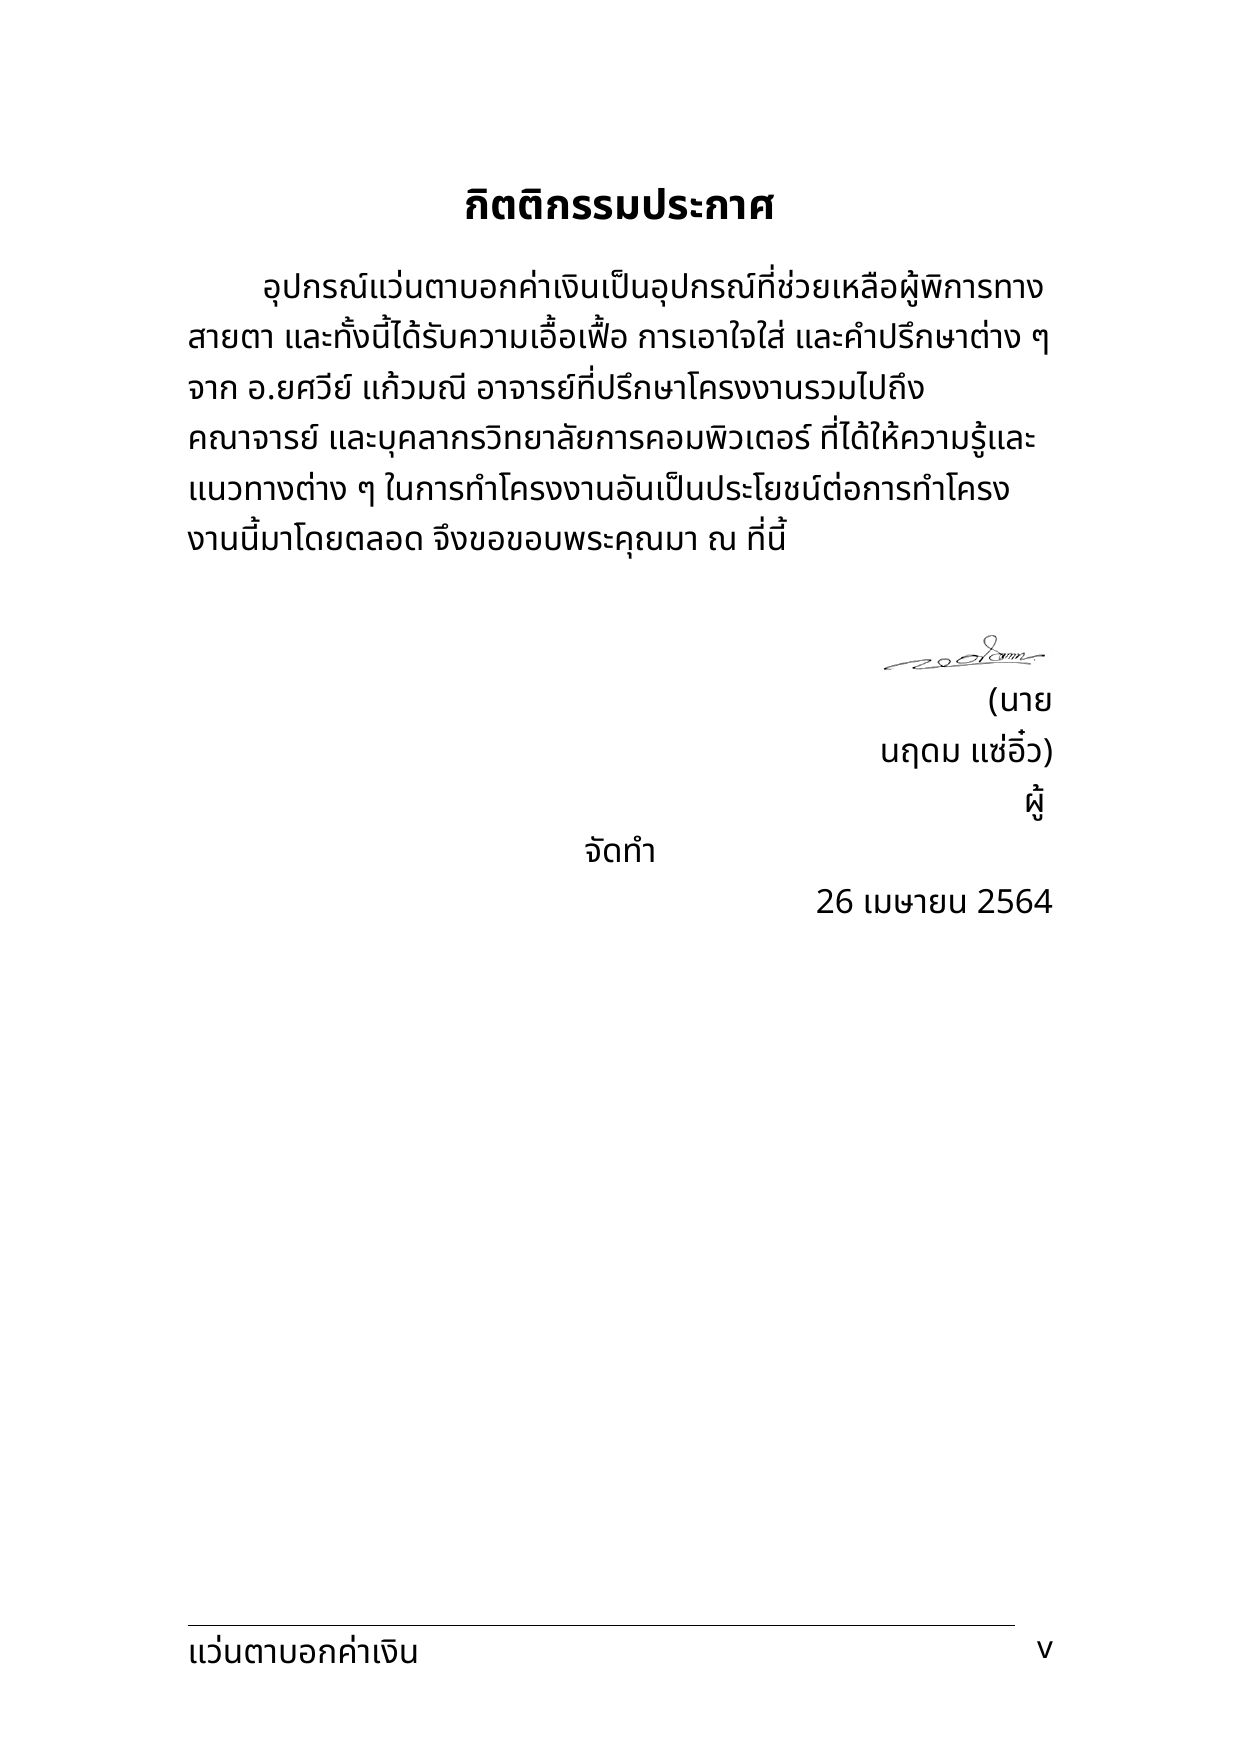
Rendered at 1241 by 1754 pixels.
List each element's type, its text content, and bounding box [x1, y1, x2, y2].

text 26 เมษายน 2564 [187, 878, 1053, 928]
text อุปกรณ์แว่นตาบอกค่าเงินเป็นอุปกรณ์ที่ช่วยเหลือผู้พิการทางสายตา และทั้งนี้ได้รับความเอื้อเฟื้อ การเอาใจใส่ และคำปรึกษาต่าง ๆ จาก อ.ยศวีย์ แก้วมณี อาจารย์ที่ปรึกษาโครงงานรวมไปถึงคณาจารย์ และบุคลากรวิทยาลัยการคอมพิวเตอร์ ที่ได้ให้ความรู้และแนวทางต่าง ๆ ในการทำโครงงานอันเป็นประโยชน์ต่อการทำโครงงานนี้มาโดยตลอด จึงขอขอบพระคุณมา ณ ที่นี้ [187, 263, 1053, 566]
text ผู้จัดทำ [187, 777, 1053, 878]
text กิตติกรรมประกาศ [187, 175, 1053, 238]
text (นายนฤดม แซ่อิ๋ว) [187, 676, 1053, 777]
